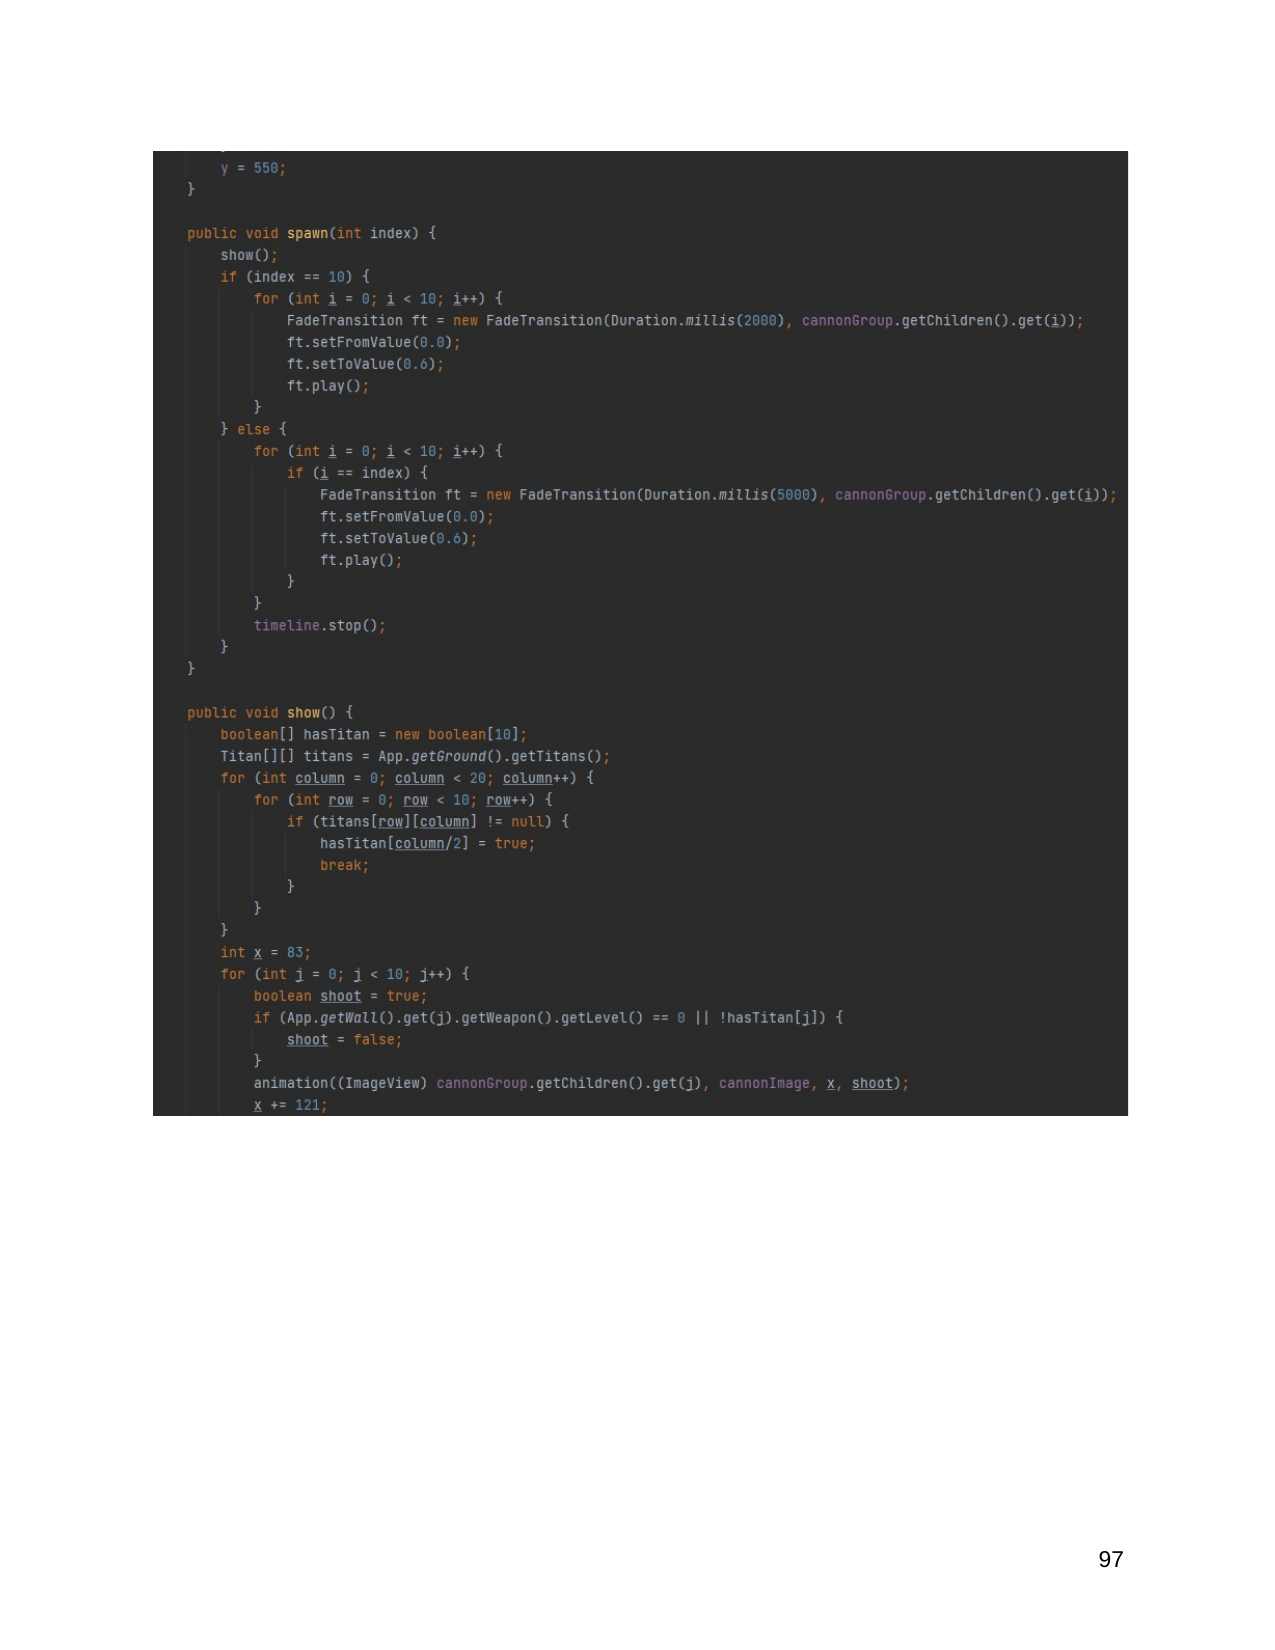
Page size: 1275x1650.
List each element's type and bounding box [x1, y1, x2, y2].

picture [153, 151, 1129, 1116]
